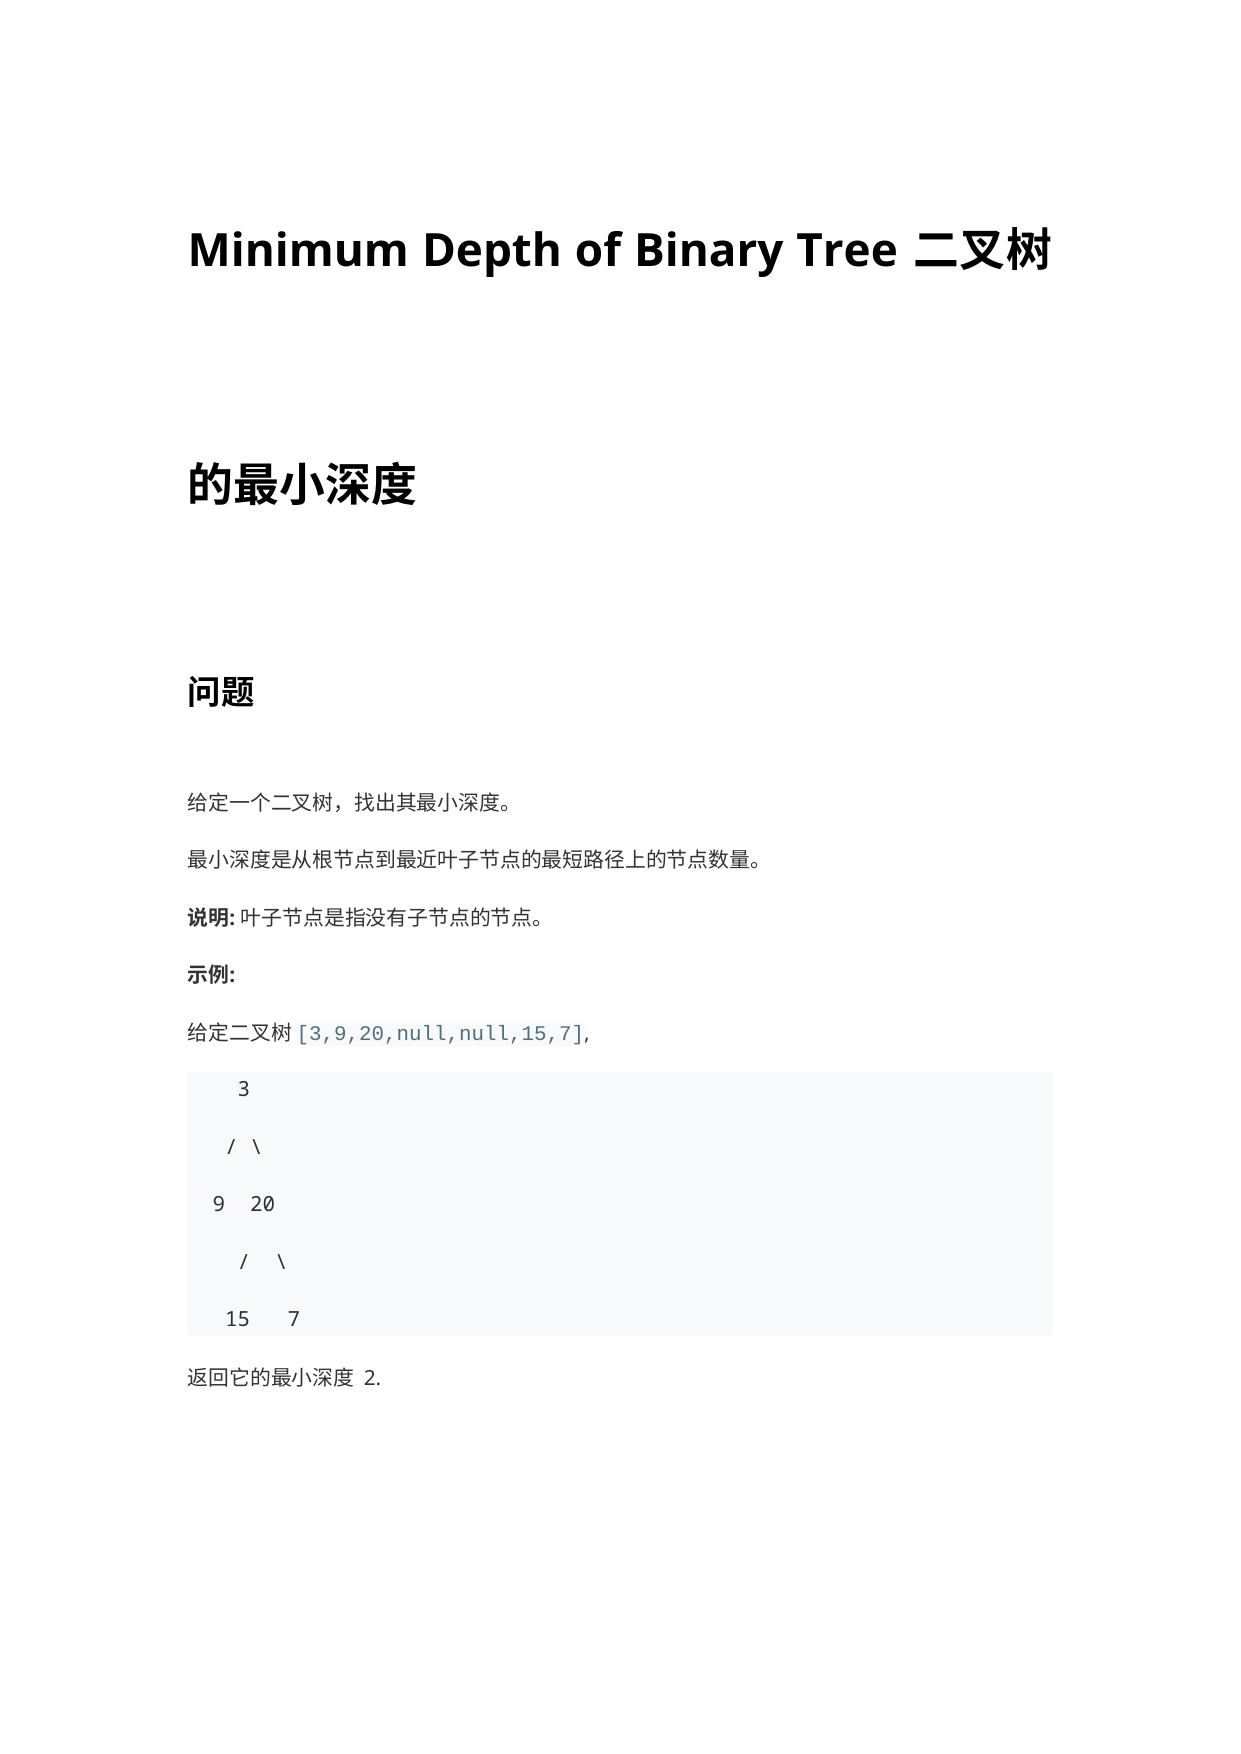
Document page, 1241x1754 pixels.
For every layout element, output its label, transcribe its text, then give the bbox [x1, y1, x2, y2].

text 给定二叉树 [3,9,20,null,null,15,7], [187, 1015, 1053, 1047]
text 示例: [187, 957, 1053, 990]
subtitle 问题 [187, 658, 1053, 723]
text / \ [187, 1130, 1053, 1162]
text 9 20 [187, 1187, 1053, 1220]
text 15 7 [187, 1302, 1053, 1335]
text 给定一个二叉树，找出其最小深度。 [187, 785, 1053, 817]
text / \ [187, 1245, 1053, 1277]
text 最小深度是从根节点到最近叶子节点的最短路径上的节点数量。 [187, 842, 1053, 875]
subtitle Minimum Depth of Binary Tree 二叉树的最小深度 [187, 197, 1053, 530]
text 3 [187, 1072, 1053, 1105]
text 说明: 叶子节点是指没有子节点的节点。 [187, 900, 1053, 932]
text 返回它的最小深度 2. [187, 1360, 1053, 1392]
